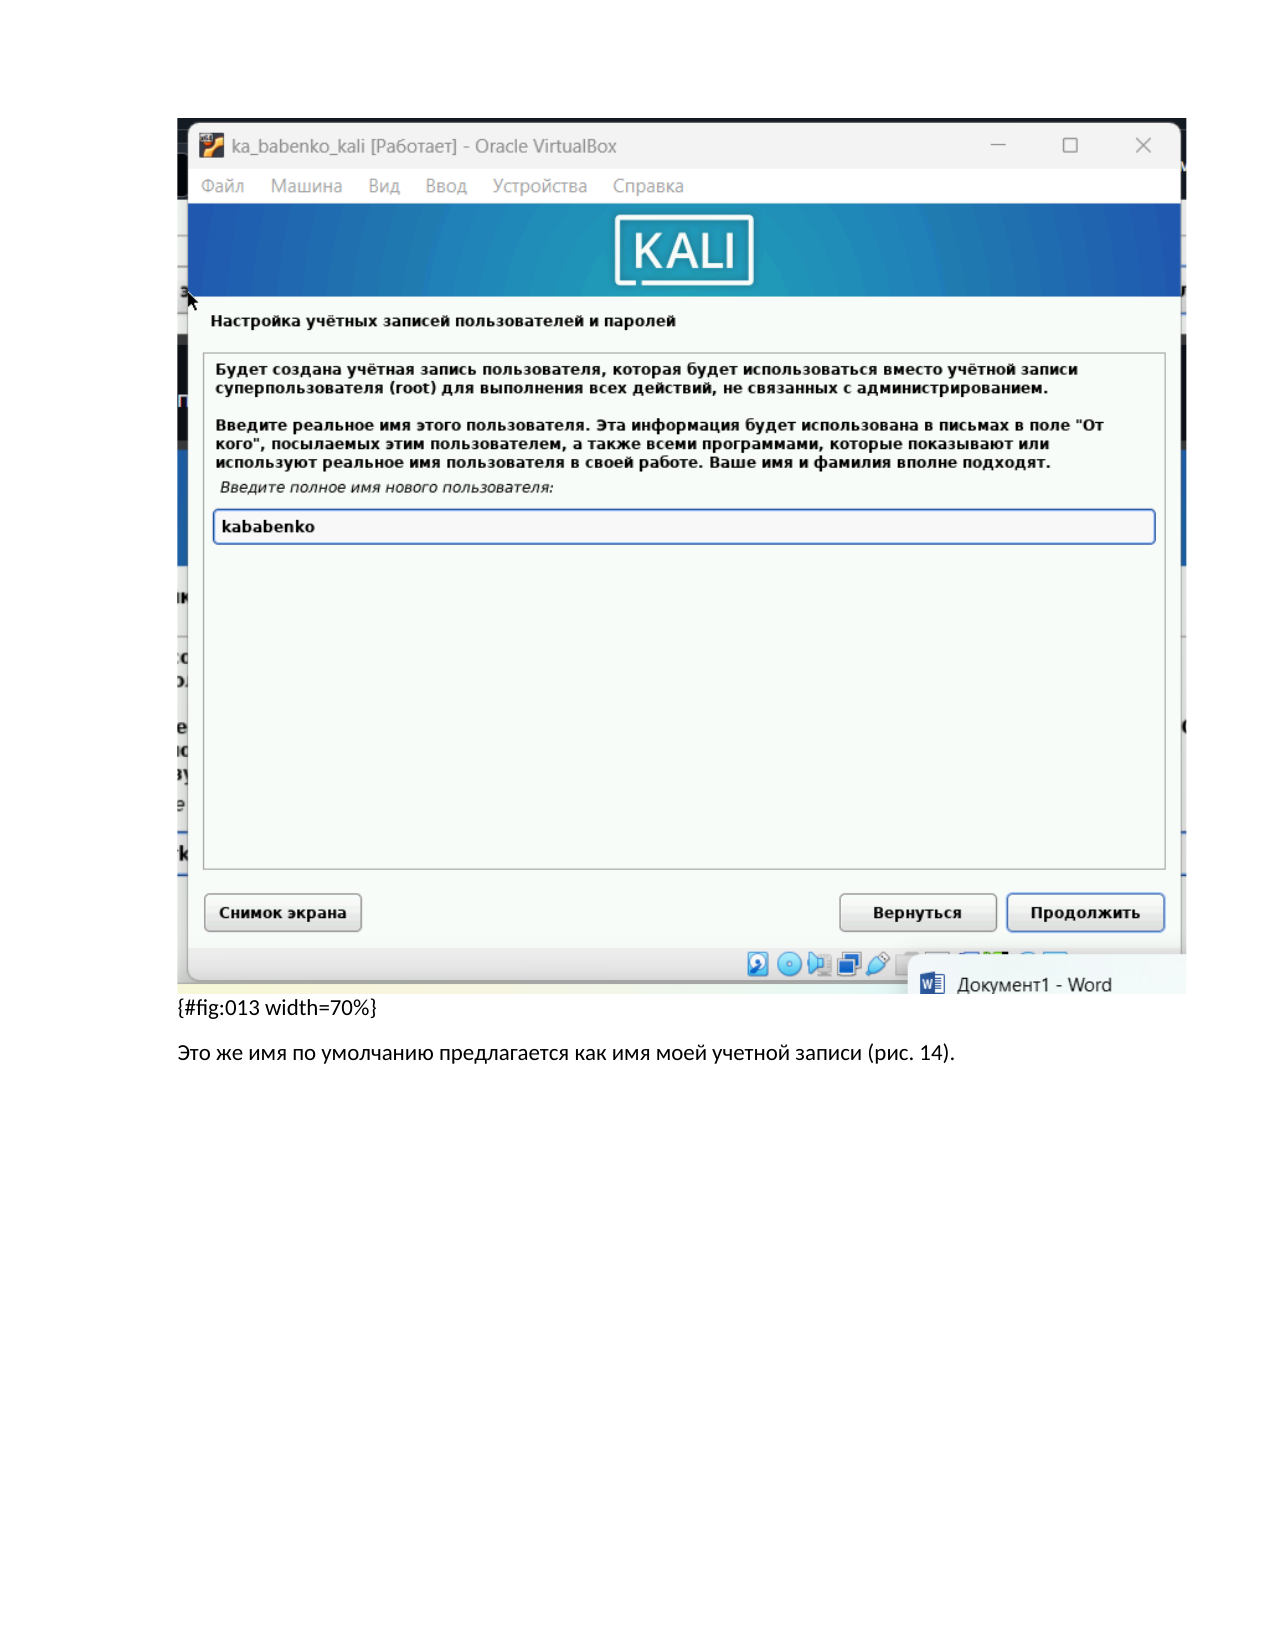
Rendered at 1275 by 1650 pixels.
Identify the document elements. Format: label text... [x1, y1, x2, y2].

picture [177, 118, 1187, 994]
text Это же имя по умолчанию предлагается как имя моей учетной записи (рис. 14). [177, 1038, 1186, 1066]
text {#fig:013 width=70%} [177, 994, 1186, 1022]
